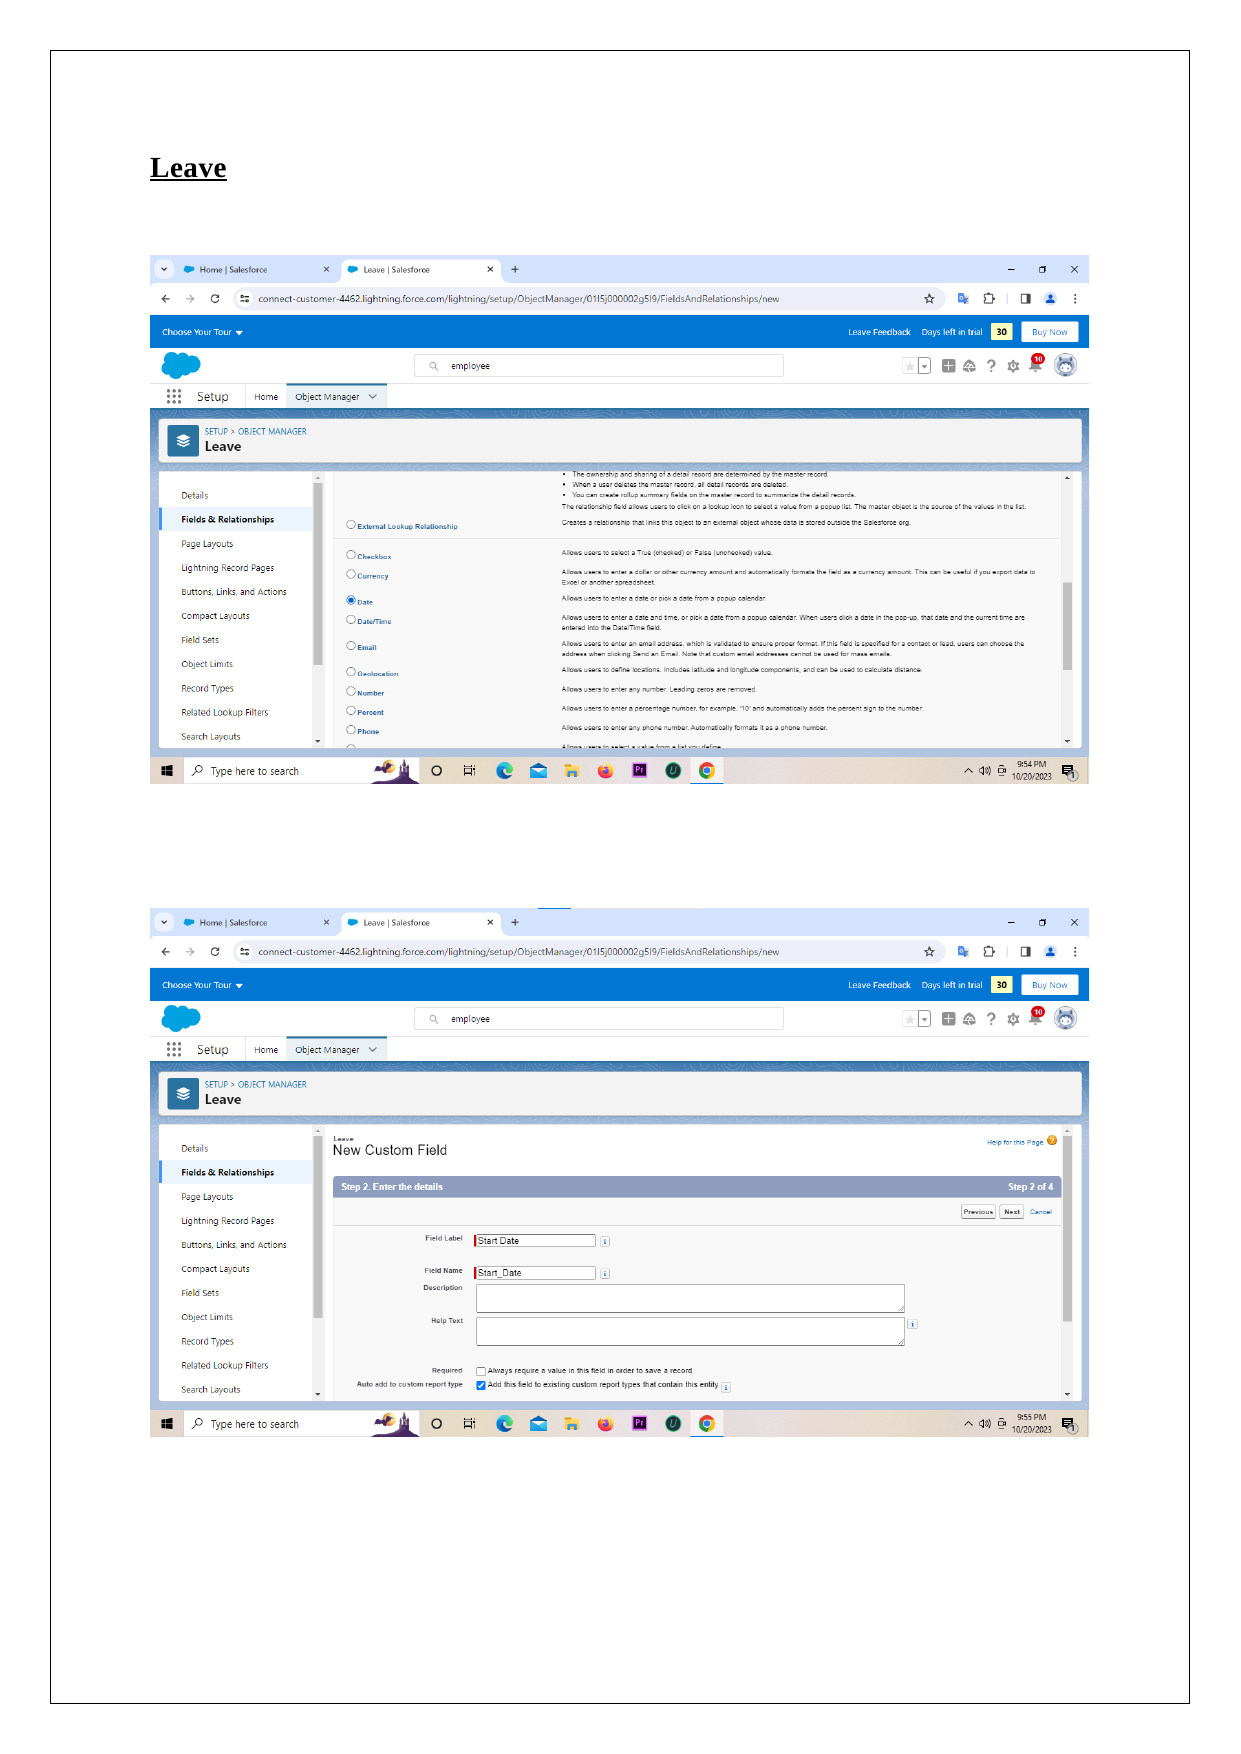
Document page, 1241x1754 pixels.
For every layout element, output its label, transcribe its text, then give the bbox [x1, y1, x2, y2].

text Leave [150, 150, 1090, 183]
picture [150, 255, 1090, 784]
picture [150, 908, 1090, 1437]
